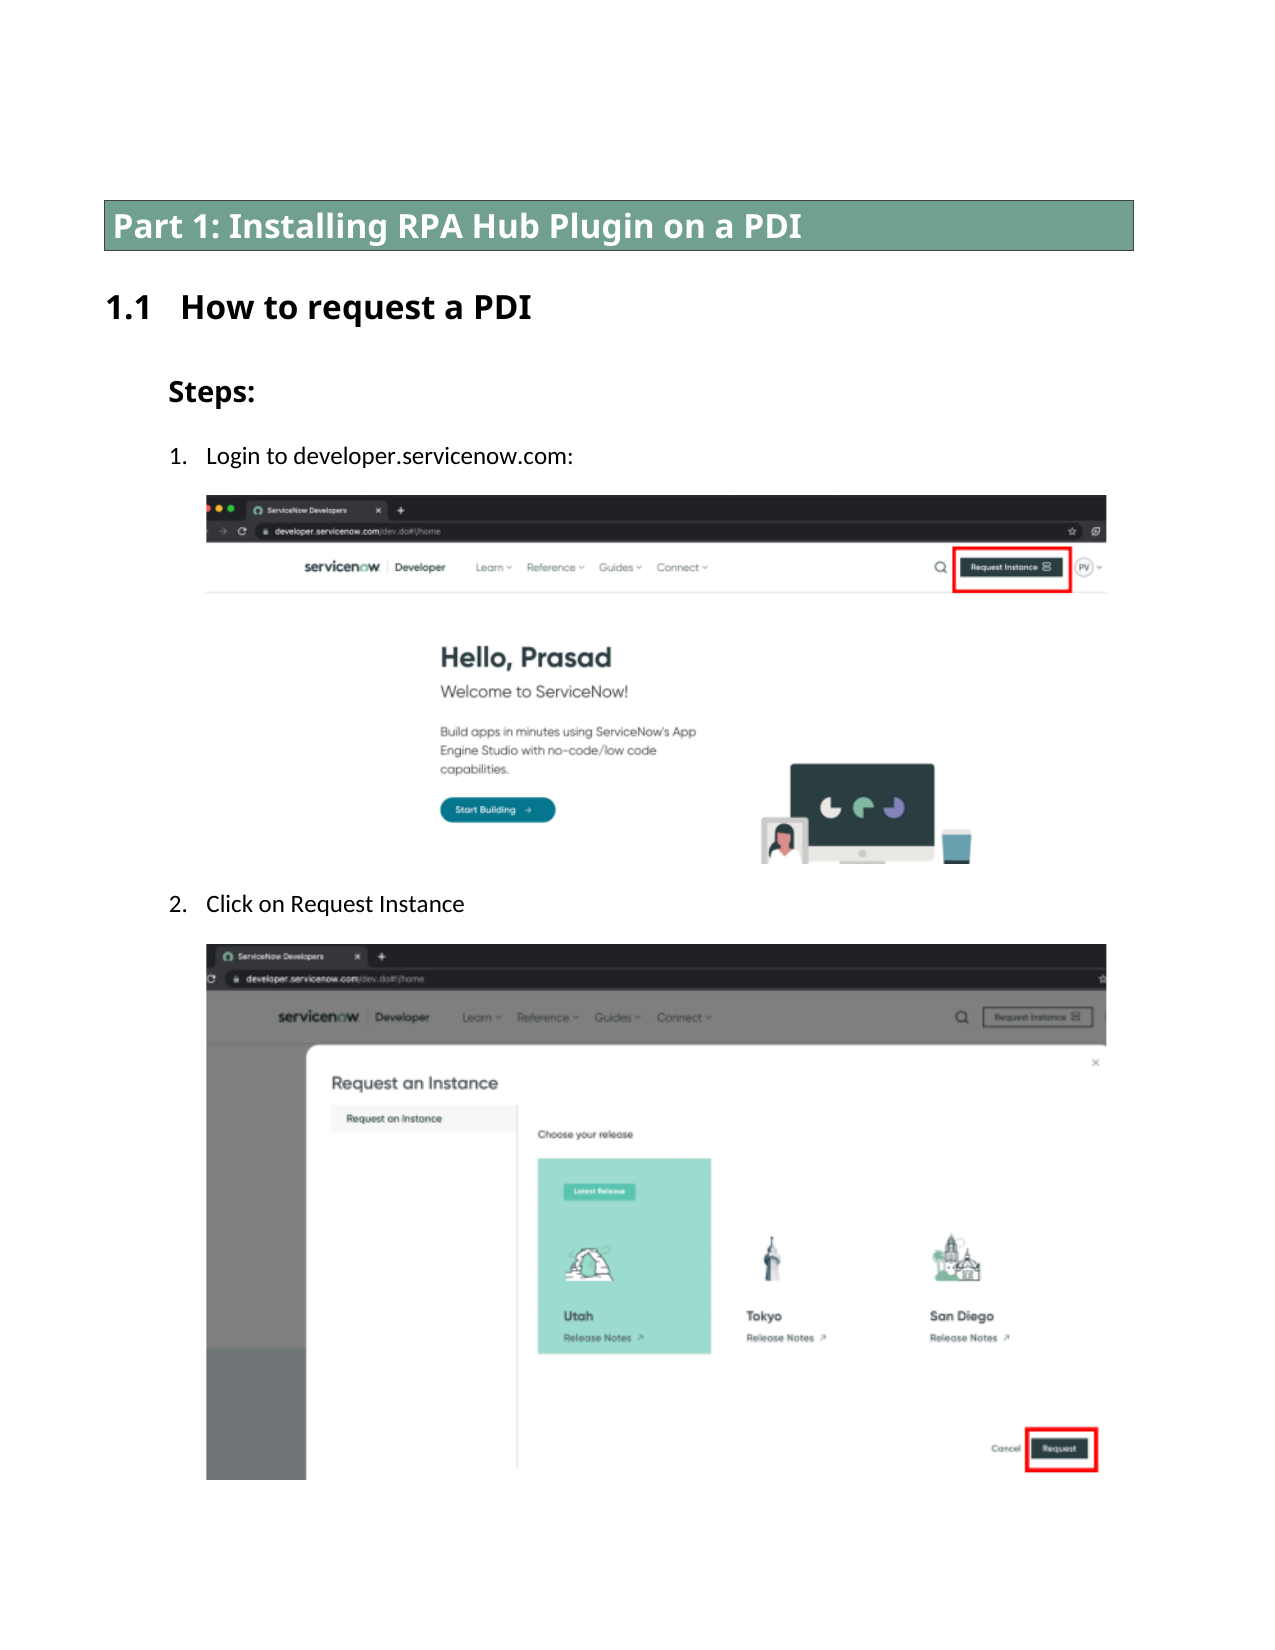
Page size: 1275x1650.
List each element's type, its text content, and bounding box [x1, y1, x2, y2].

title How to request a PDI [105, 284, 1087, 329]
list Login to developer.servicenow.com: [169, 440, 1134, 470]
title Steps: [168, 371, 1087, 411]
title Part 1: Installing RPA Hub Plugin on a PDI [105, 201, 1133, 250]
list Click on Request Instance [169, 889, 1134, 919]
